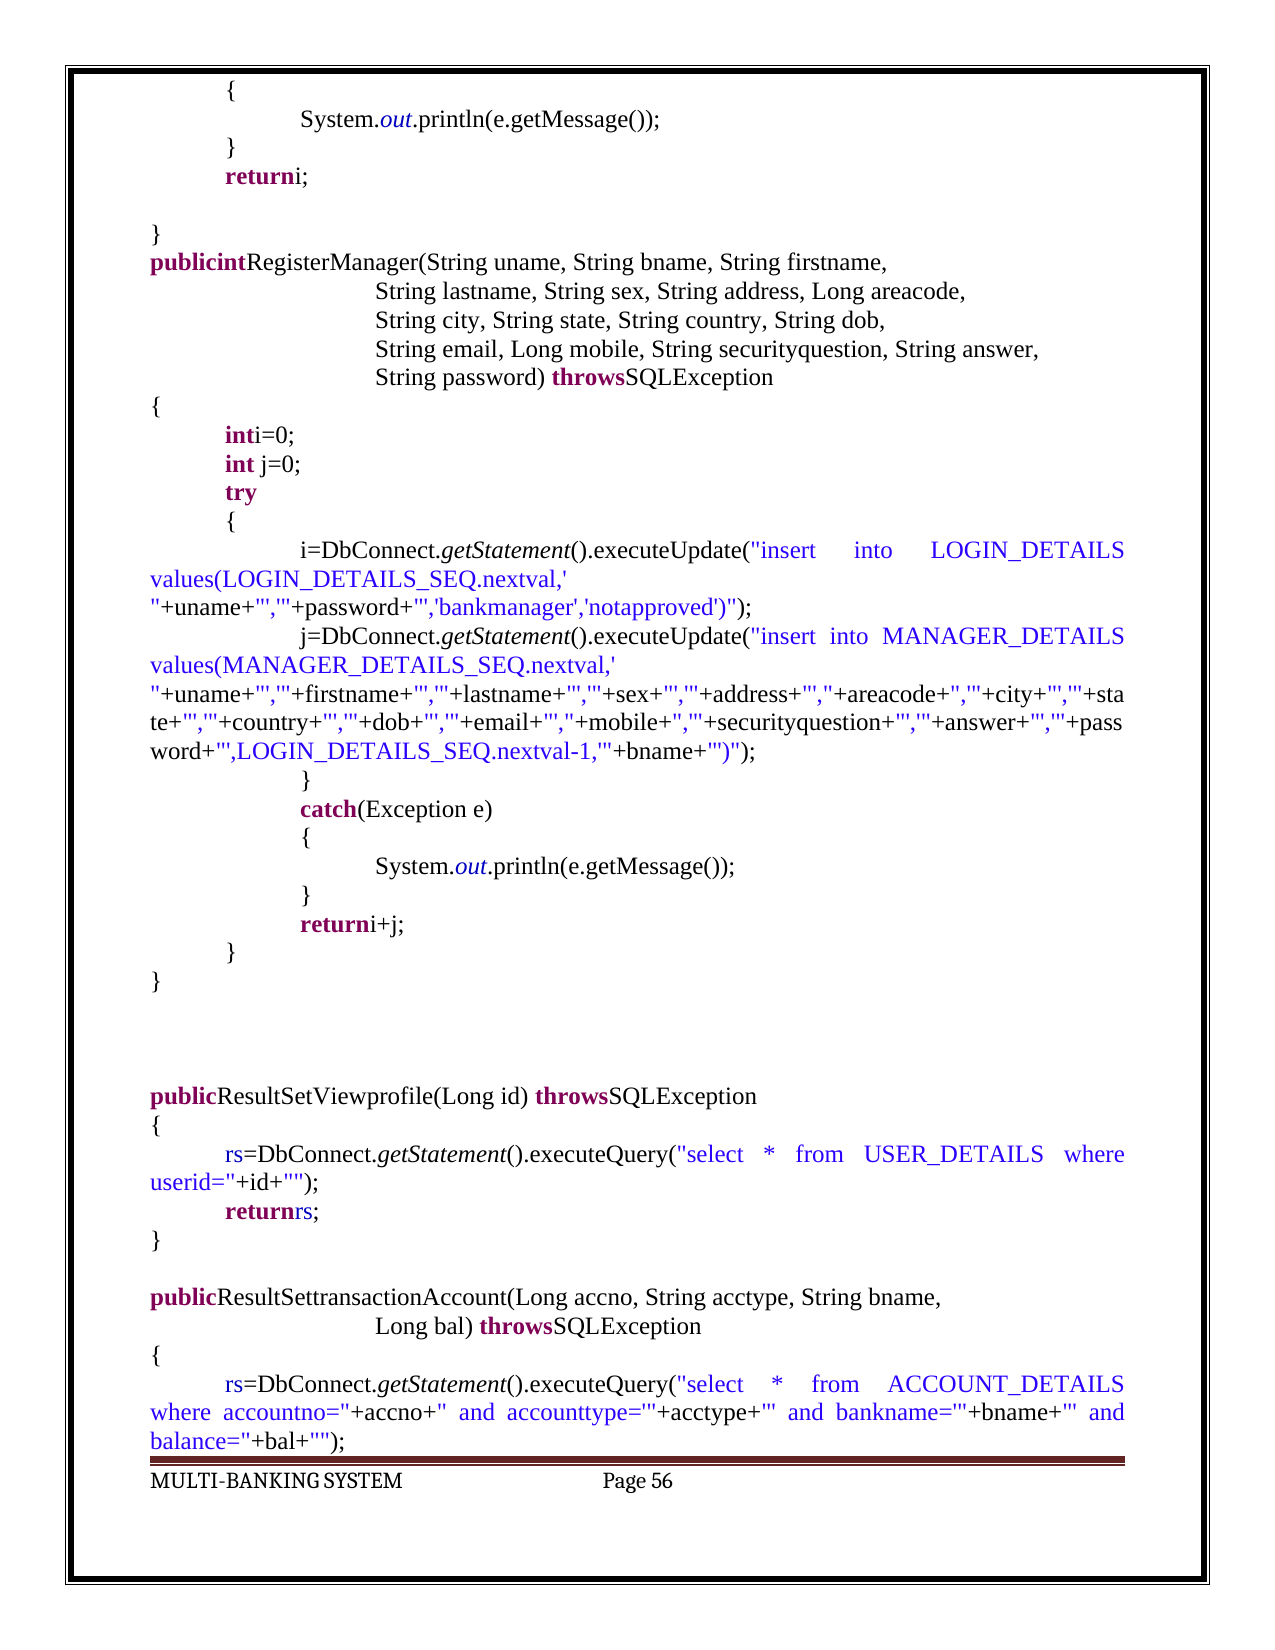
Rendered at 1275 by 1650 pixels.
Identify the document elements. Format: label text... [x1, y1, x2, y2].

text try [150, 477, 1125, 506]
text } [150, 219, 1125, 247]
text } [150, 1225, 1125, 1254]
text publicResultSetViewprofile(Long id) throwsSQLException [150, 1081, 1125, 1110]
text } [150, 880, 1125, 909]
text System.out.println(e.getMessage()); [150, 104, 1125, 132]
text returni; [150, 161, 1125, 190]
text { [150, 391, 1125, 420]
text j=DbConnect.getStatement().executeUpdate("insert into MANAGER_DETAILS values(MANAGER_DETAILS_SEQ.nextval,'"+uname+"','"+firstname+"','"+lastname+"','"+sex+"','"+address+"',"+areacode+",'"+city+"','"+state+"','"+country+"','"+dob+"','"+email+"',"+mobile+",'"+securityquestion+"','"+answer+"','"+password+"',LOGIN_DETAILS_SEQ.nextval-1,'"+bname+"')"); [150, 621, 1125, 765]
text { [150, 1110, 1125, 1139]
text System.out.println(e.getMessage()); [150, 851, 1125, 880]
text inti=0; [150, 420, 1125, 449]
text int j=0; [150, 449, 1125, 477]
text Long bal) throwsSQLException [150, 1311, 1125, 1340]
text String lastname, String sex, String address, Long areacode, [150, 276, 1125, 305]
text } [150, 132, 1125, 161]
text i=DbConnect.getStatement().executeUpdate("insert into LOGIN_DETAILS values(LOGIN_DETAILS_SEQ.nextval,'"+uname+"','"+password+"','bankmanager','notapproved')"); [150, 535, 1125, 621]
text returnrs; [150, 1196, 1125, 1225]
text { [150, 75, 1125, 104]
text catch(Exception e) [225, 794, 1125, 822]
text } [150, 966, 1125, 995]
text String city, String state, String country, String dob, [150, 305, 1125, 334]
text } [150, 765, 1125, 794]
text String email, Long mobile, String securityquestion, String answer, [150, 334, 1125, 362]
text rs=DbConnect.getStatement().executeQuery("select * from ACCOUNT_DETAILS where accountno="+accno+" and accounttype='"+acctype+"' and bankname='"+bname+"' and balance="+bal+""); [150, 1369, 1125, 1455]
text publicResultSettransactionAccount(Long accno, String acctype, String bname, [150, 1282, 1125, 1311]
text { [150, 506, 1125, 535]
text returni+j; [150, 909, 1125, 937]
text String password) throwsSQLException [150, 362, 1125, 391]
text { [150, 1340, 1125, 1369]
text rs=DbConnect.getStatement().executeQuery("select * from USER_DETAILS where userid="+id+""); [150, 1139, 1125, 1196]
text { [225, 822, 1125, 851]
text publicintRegisterManager(String uname, String bname, String firstname, [150, 247, 1125, 276]
text } [150, 937, 1125, 966]
